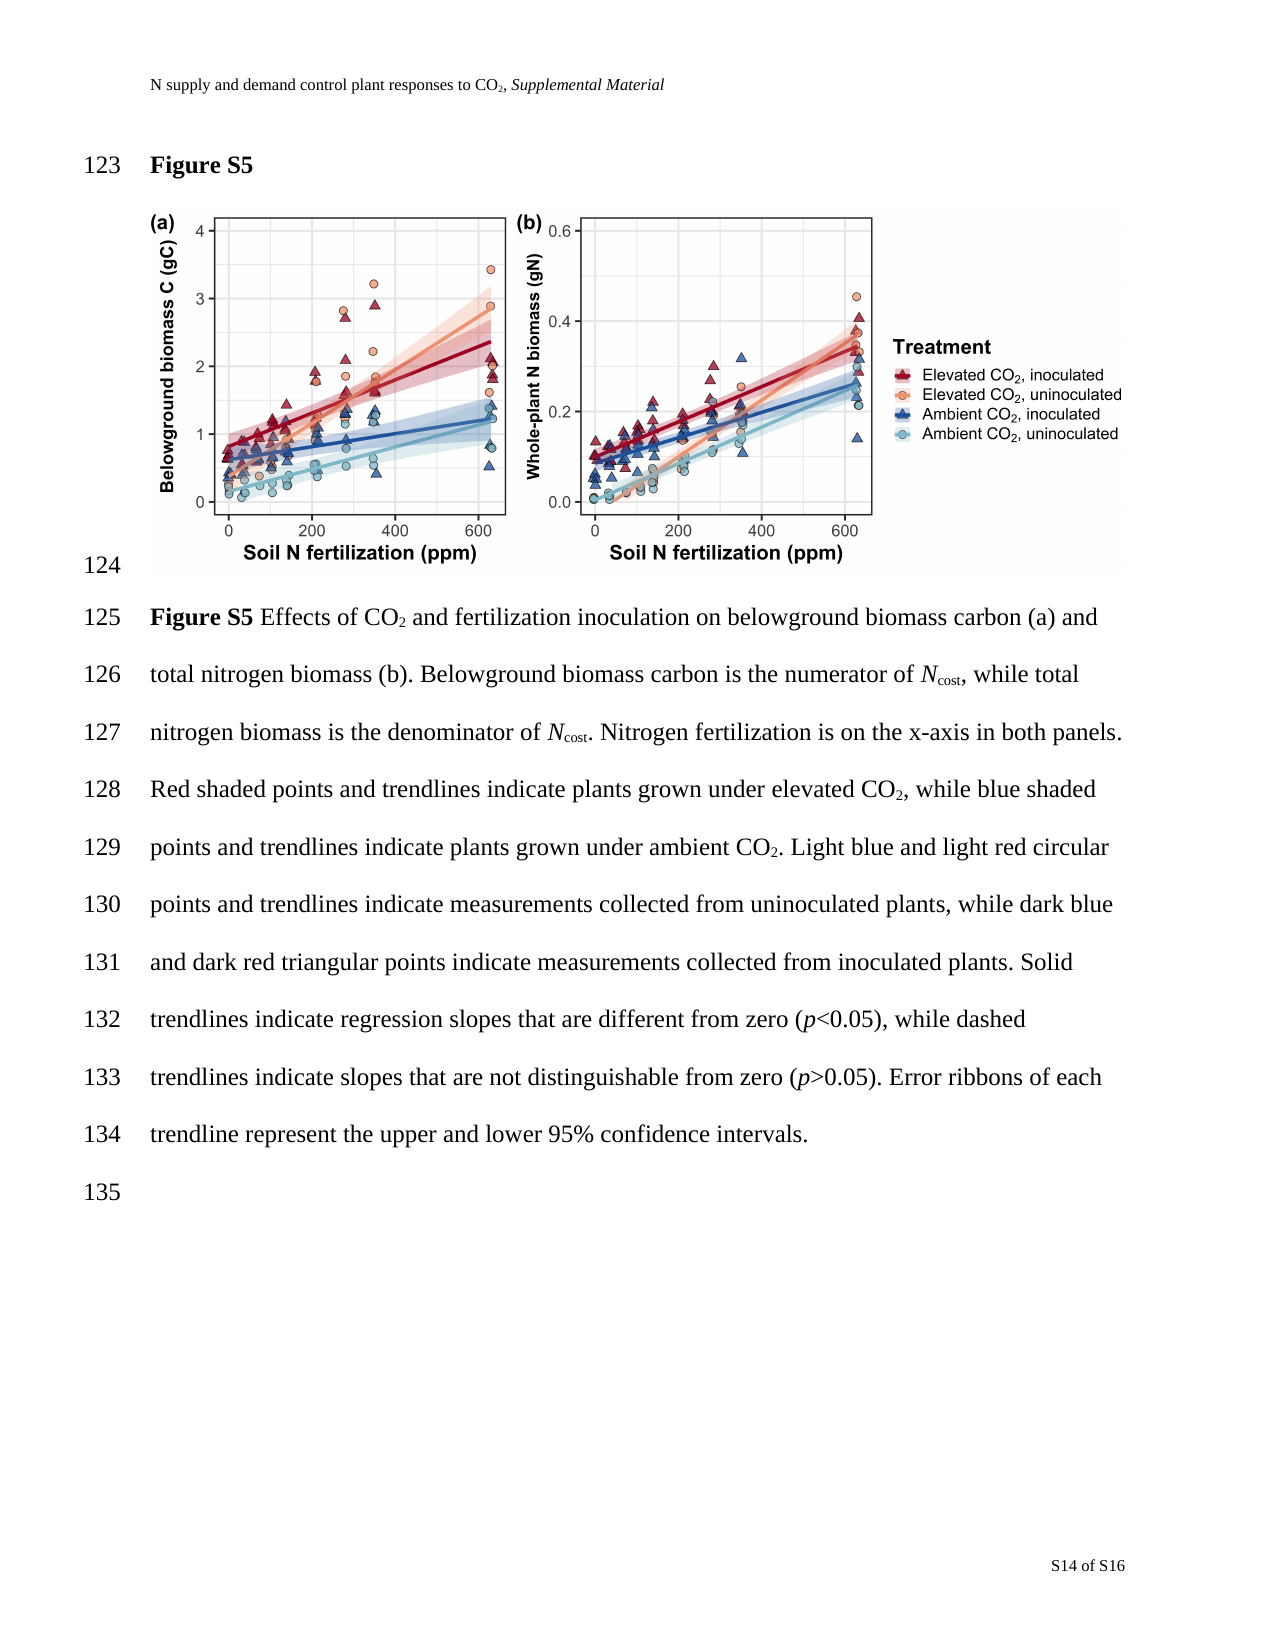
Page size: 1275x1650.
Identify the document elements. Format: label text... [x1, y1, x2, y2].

picture [150, 207, 1125, 574]
text Figure S5 [150, 150, 1125, 179]
text Figure S5 Effects of CO2 and fertilization inoculation on belowground biomass carbon (a) and total nitrogen biomass (b). Belowground biomass carbon is the numerator of Ncost, while total nitrogen biomass is the denominator of Ncost. Nitrogen fertilization is on the x-axis in both panels. Red shaded points and trendlines indicate plants grown under elevated CO2, while blue shaded points and trendlines indicate plants grown under ambient CO2. Light blue and light red circular points and trendlines indicate measurements collected from uninoculated plants, while dark blue and dark red triangular points indicate measurements collected from inoculated plants. Solid trendlines indicate regression slopes that are different from zero (p<0.05), while dashed trendlines indicate slopes that are not distinguishable from zero (p>0.05). Error ribbons of each trendline represent the upper and lower 95% confidence intervals. [150, 602, 1125, 1148]
